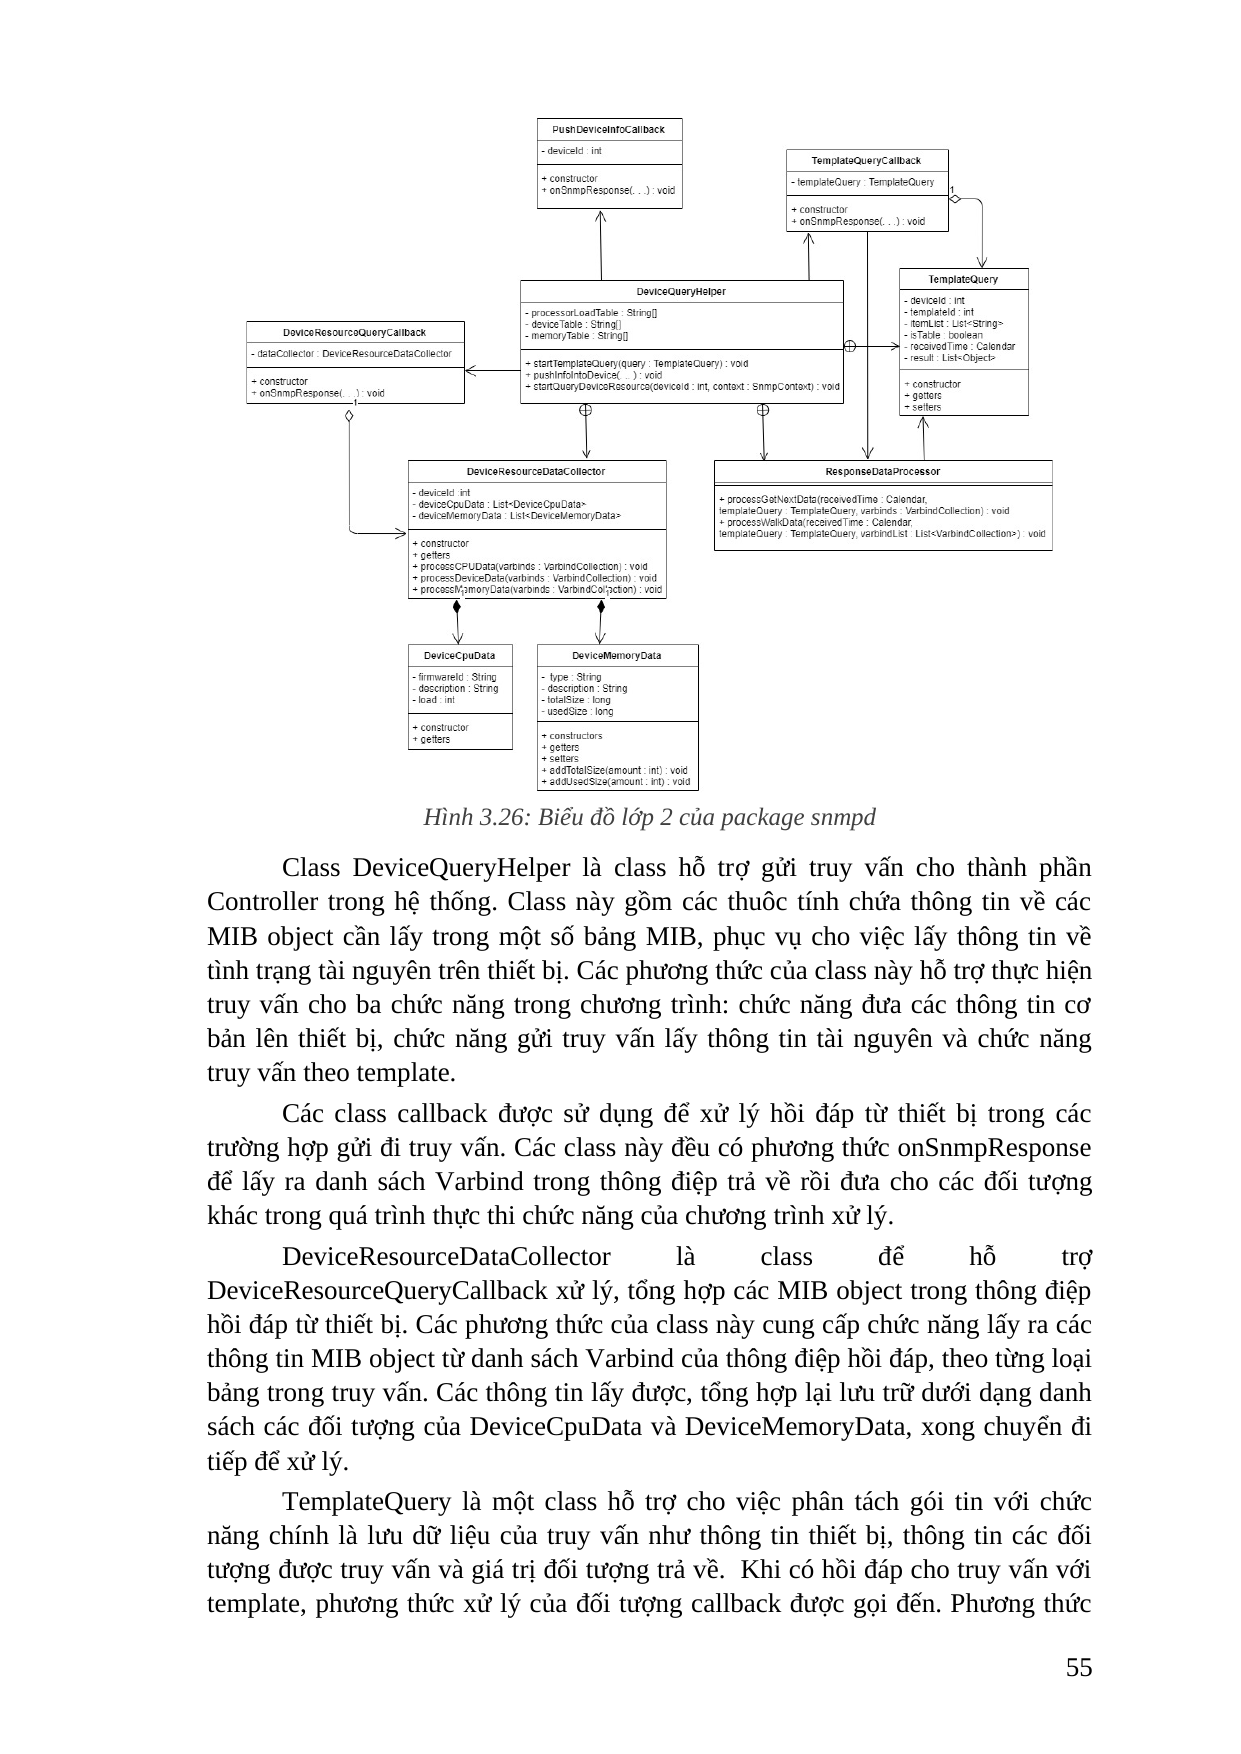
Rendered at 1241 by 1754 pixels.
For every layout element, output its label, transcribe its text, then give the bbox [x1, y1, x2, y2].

picture [246, 118, 1053, 793]
text DeviceResourceDataCollector là class để hỗ trợ DeviceResourceQueryCallback xử lý, tổng hợp các MIB object trong thông điệp hồi đáp từ thiết bị. Các phương thức của class này cung cấp chức năng lấy ra các thông tin MIB object từ danh sách Varbind của thông điệp hồi đáp, theo từng loại bảng trong truy vấn. Các thông tin lấy được, tổng hợp lại lưu trữ dưới dạng danh sách các đối tượng của DeviceCpuData và DeviceMemoryData, xong chuyển đi tiếp để xử lý. [207, 1239, 1092, 1476]
text Các class callback được sử dụng để xử lý hồi đáp từ thiết bị trong các trường hợp gửi đi truy vấn. Các class này đều có phương thức onSnmpResponse để lấy ra danh sách Varbind trong thông điệp trả về rồi đưa cho các đối tượng khác trong quá trình thực thi chức năng của chương trình xử lý. [207, 1097, 1092, 1230]
text Class DeviceQueryHelper là class hỗ trợ gửi truy vấn cho thành phần Controller trong hệ thống. Class này gồm các thuôc tính chứa thông tin về các MIB object cần lấy trong một số bảng MIB, phục vụ cho việc lấy thông tin về tình trạng tài nguyên trên thiết bị. Các phương thức của class này hỗ trợ thực hiện truy vấn cho ba chức năng trong chương trình: chức năng đưa các thông tin cơ bản lên thiết bị, chức năng gửi truy vấn lấy thông tin tài nguyên và chức năng truy vấn theo template. [207, 851, 1092, 1087]
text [207, 1485, 1092, 1619]
